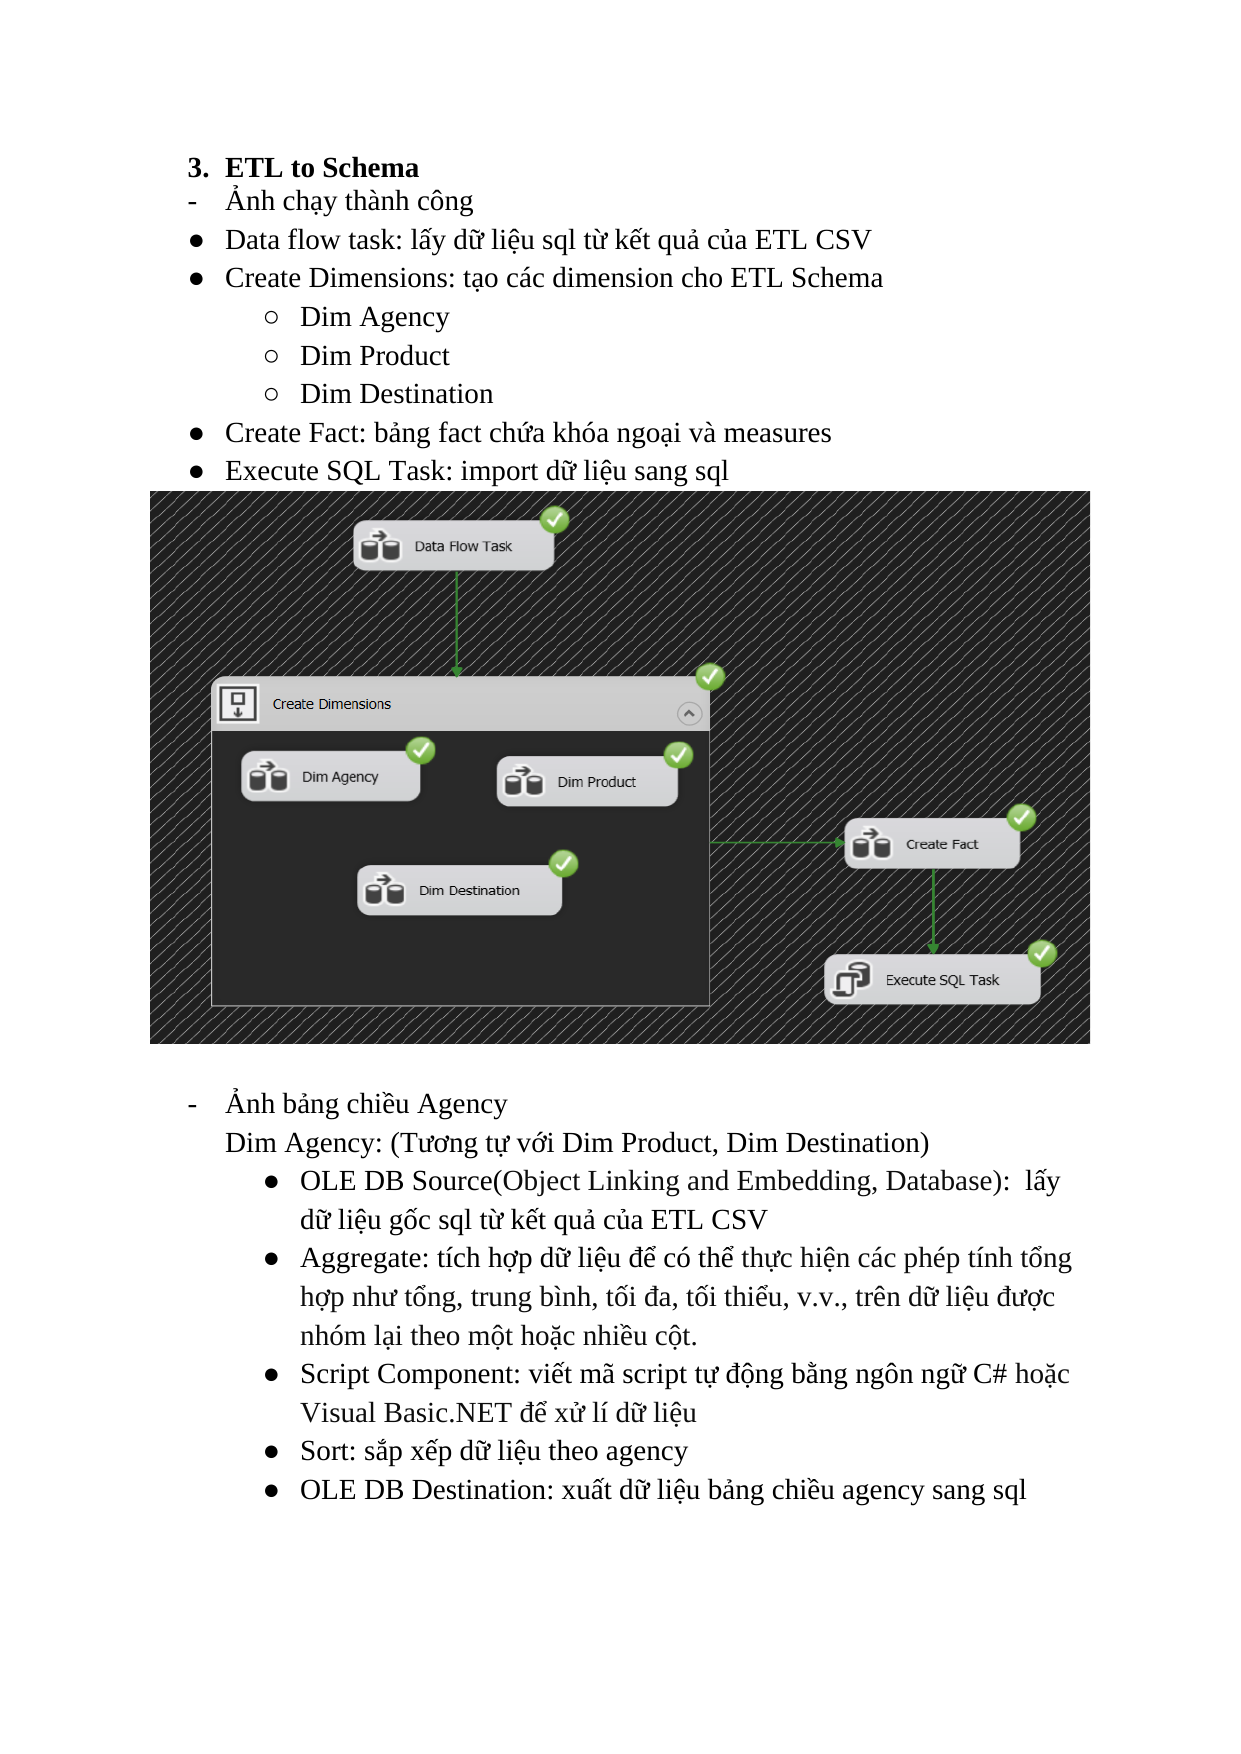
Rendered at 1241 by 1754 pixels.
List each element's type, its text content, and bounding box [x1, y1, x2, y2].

list Execute SQL Task: import dữ liệu sang sql [187, 453, 1090, 487]
list Script Component: viết mã script tự động bằng ngôn ngữ C# hoặc Visual Basic.NET để xử lí dữ liệu [262, 1356, 1090, 1428]
list Create Dimensions: tạo các dimension cho ETL Schema [187, 261, 1090, 294]
list Create Fact: bảng fact chứa khóa ngoại và measures [187, 415, 1090, 448]
list Dim Agency [262, 299, 1090, 333]
list Ảnh bảng chiều Agency [187, 1086, 1090, 1120]
list Ảnh chạy thành công [187, 183, 1090, 217]
picture [150, 491, 1091, 1044]
text Dim Agency: (Tương tự với Dim Product, Dim Destination) [225, 1125, 1090, 1158]
list Aggregate: tích hợp dữ liệu để có thể thực hiện các phép tính tổng hợp như tổng, trung bình, tối đa, tối thiểu, v.v., trên dữ liệu được nhóm lại theo một hoặc nhiều cột. [262, 1241, 1090, 1351]
list OLE DB Destination: xuất dữ liệu bảng chiều agency sang sql [262, 1472, 1090, 1505]
list Dim Destination [262, 376, 1090, 410]
list OLE DB Source(Object Linking and Embedding, Database): lấy dữ liệu gốc sql từ kết quả của ETL CSV [262, 1163, 1090, 1236]
list Dim Product [262, 338, 1090, 371]
list Sort: sắp xếp dữ liệu theo agency [262, 1433, 1090, 1467]
list Data flow task: lấy dữ liệu sql từ kết quả của ETL CSV [187, 222, 1090, 256]
subtitle ETL to Schema [187, 150, 1090, 183]
